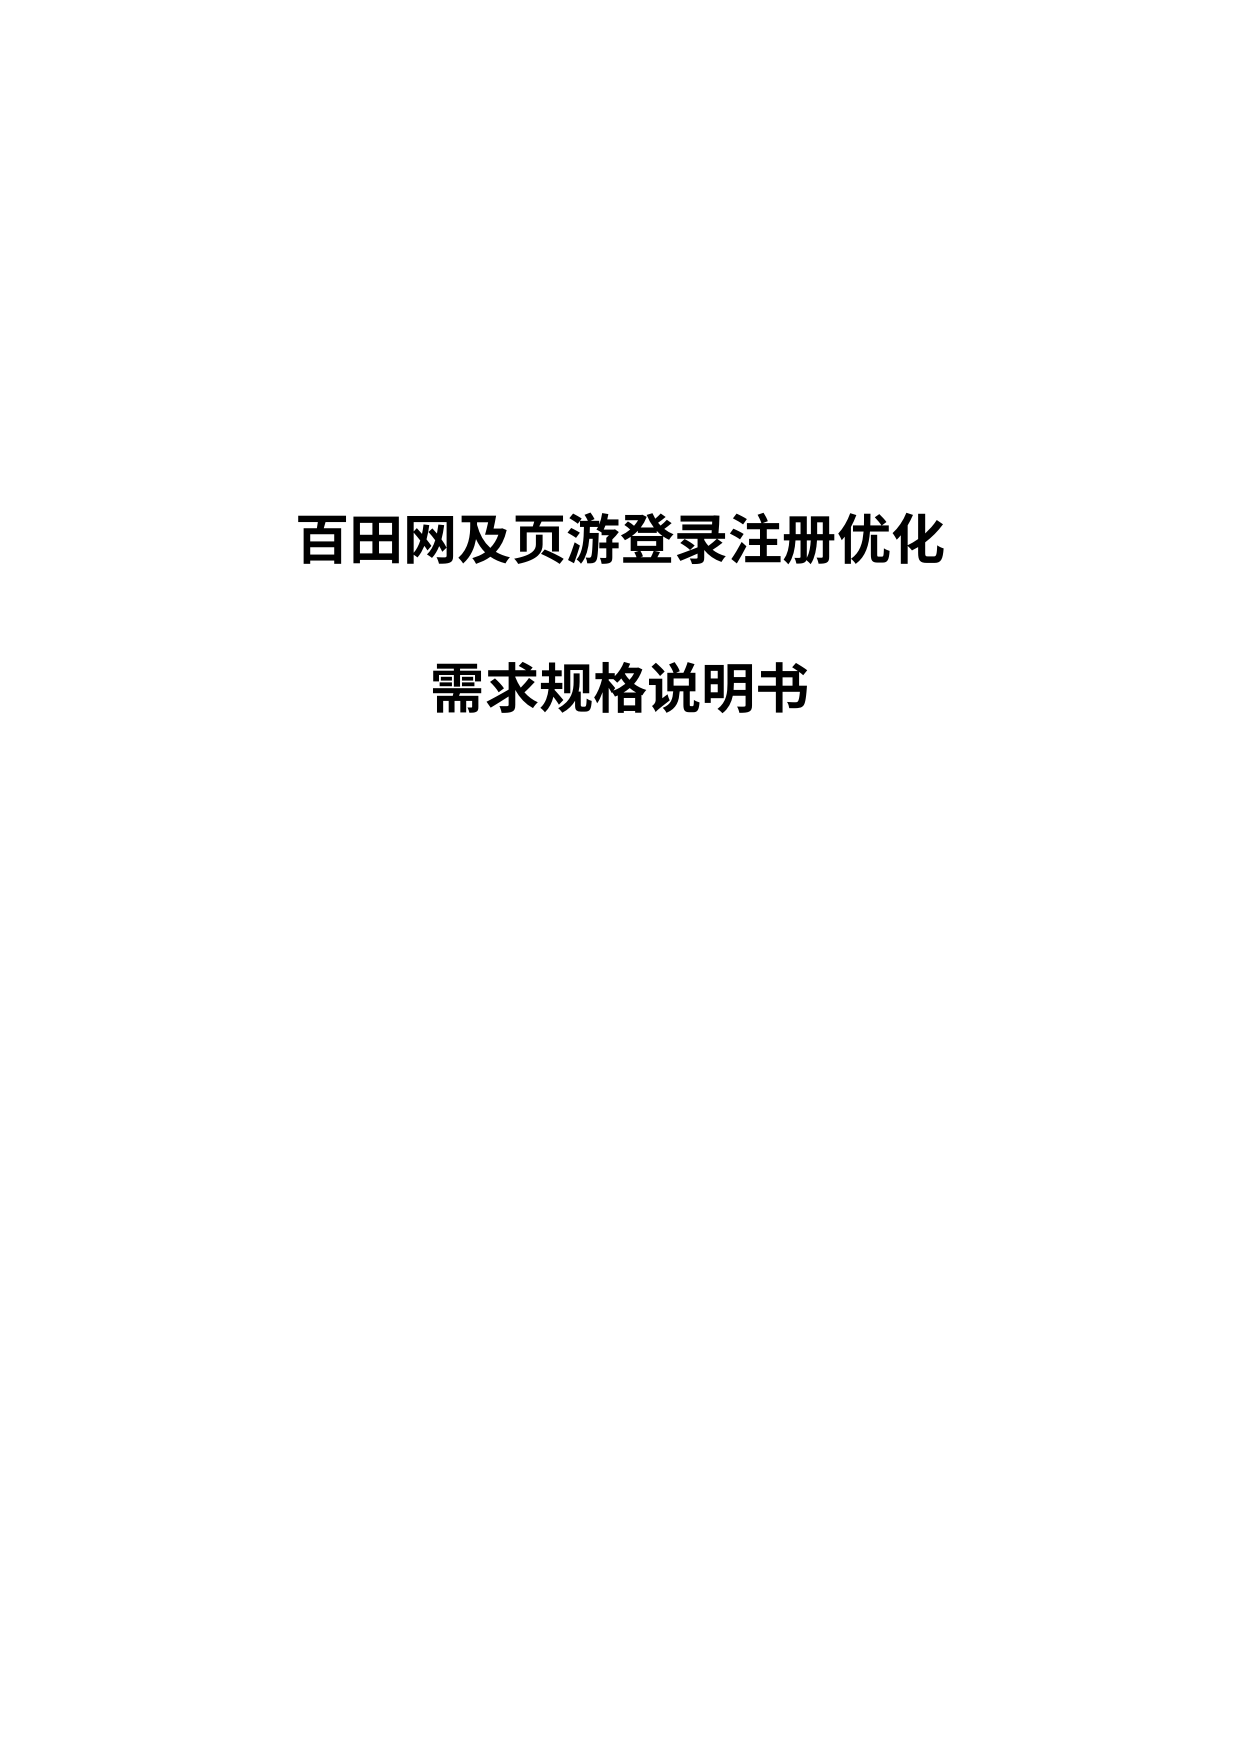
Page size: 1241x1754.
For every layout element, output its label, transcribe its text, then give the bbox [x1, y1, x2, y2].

text 百田网及页游登录注册优化 [187, 487, 1053, 584]
text 需求规格说明书 [187, 636, 1053, 734]
